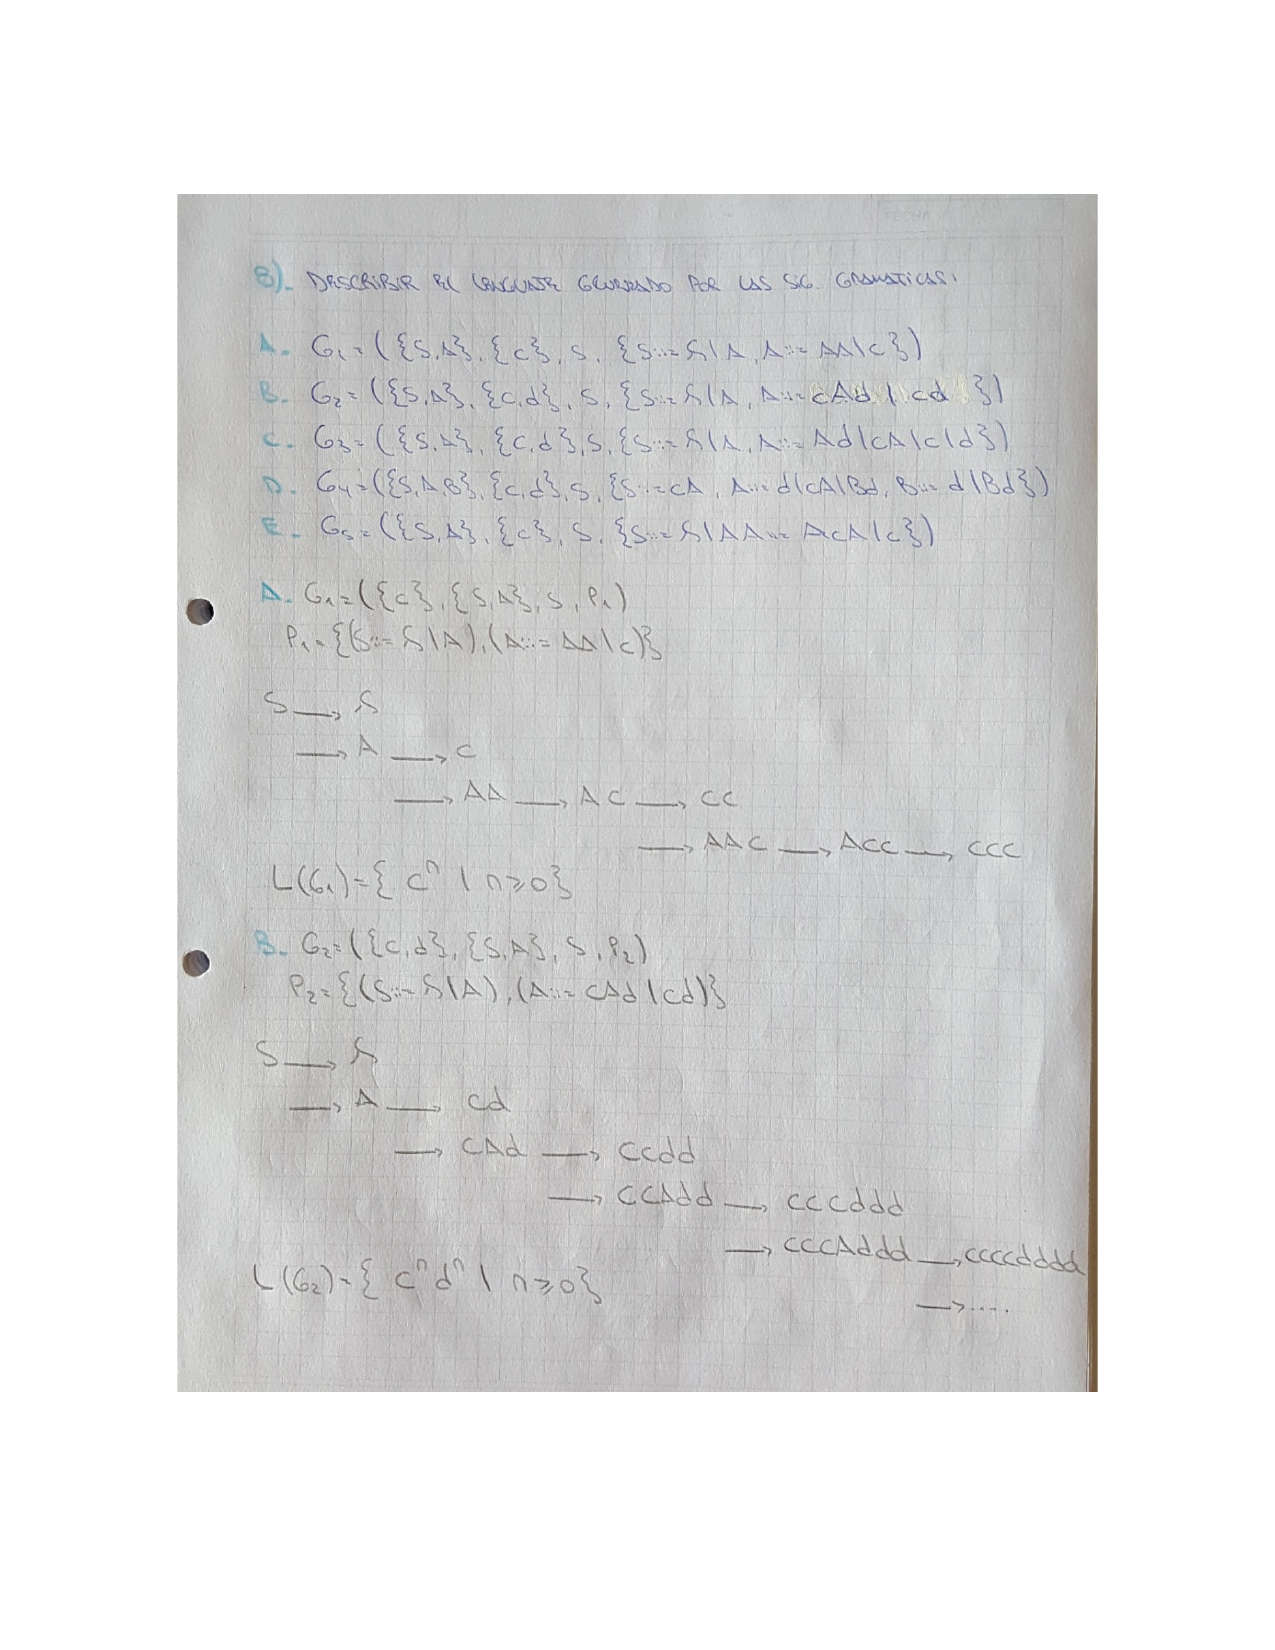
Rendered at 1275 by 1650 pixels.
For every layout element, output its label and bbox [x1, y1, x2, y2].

picture [177, 194, 1098, 1392]
